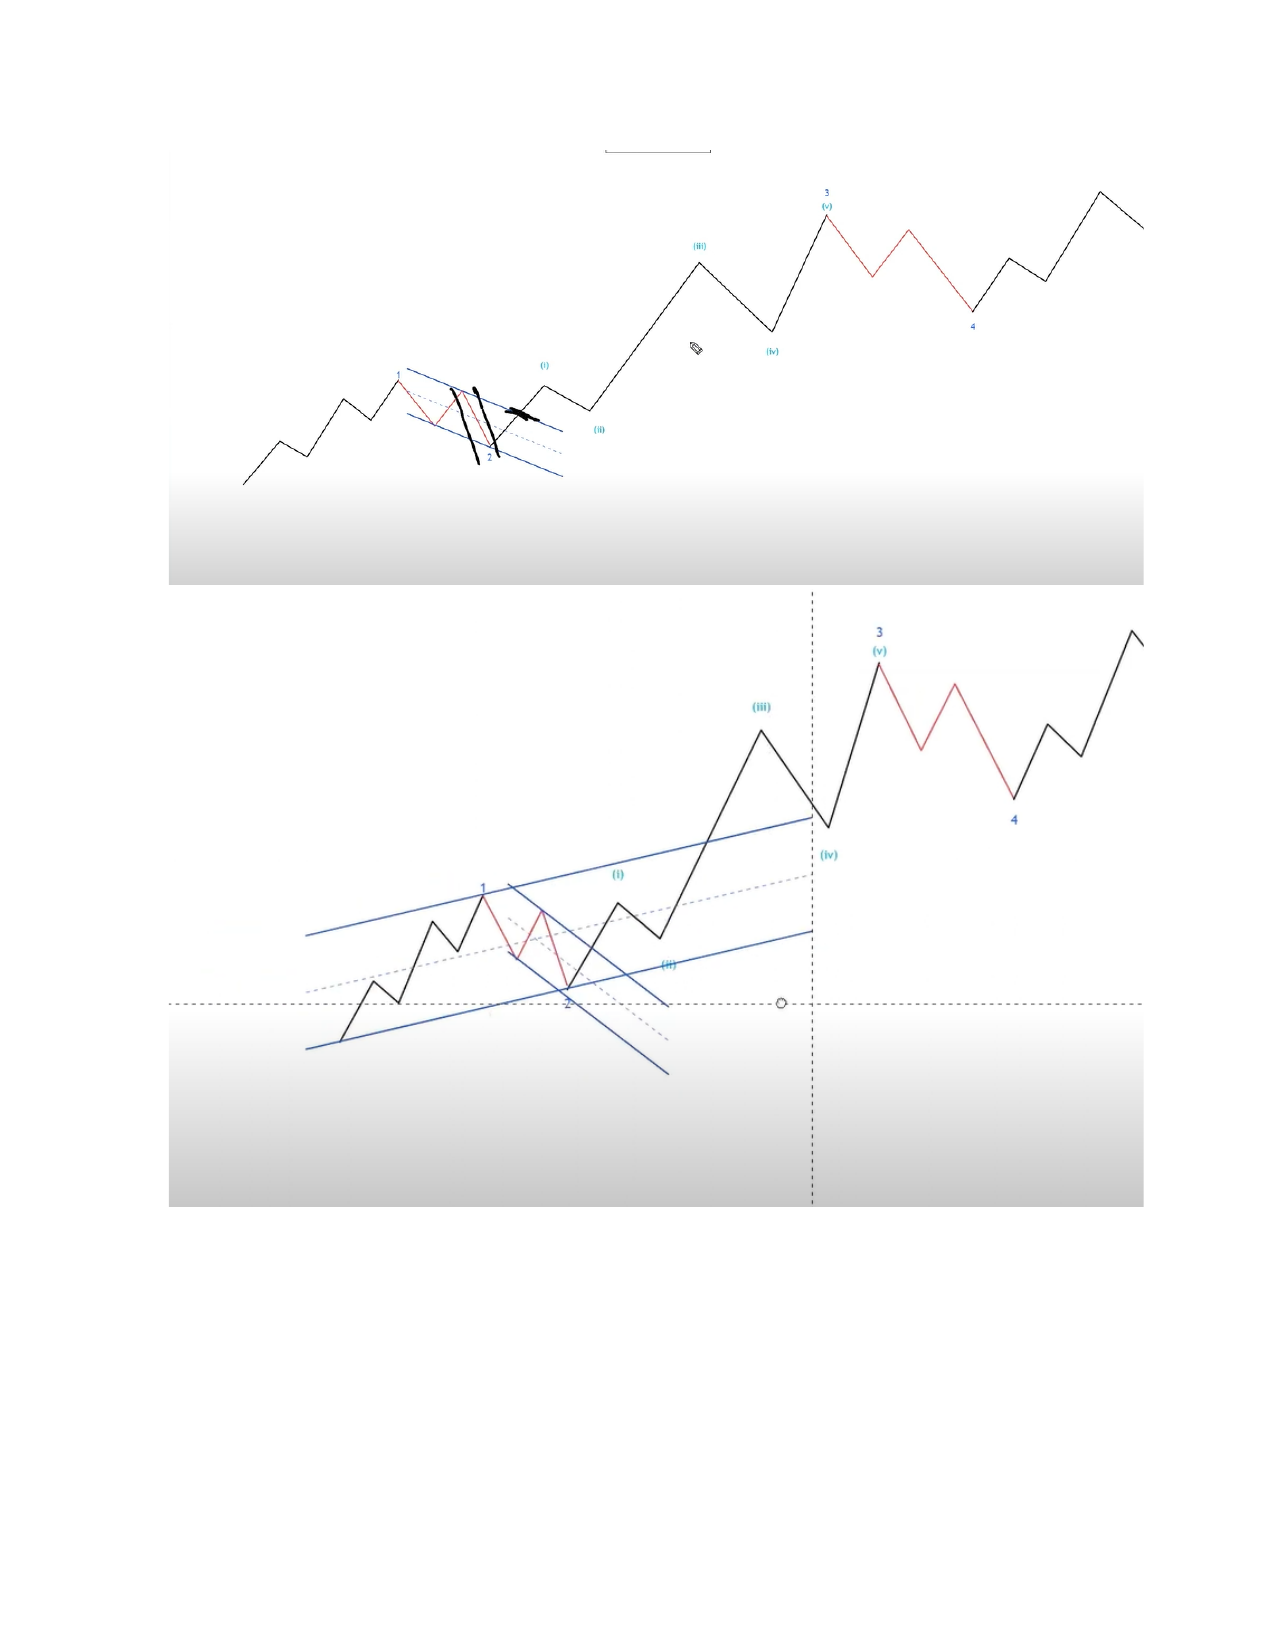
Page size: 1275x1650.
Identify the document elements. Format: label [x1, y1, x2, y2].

text [150, 150, 1125, 1207]
